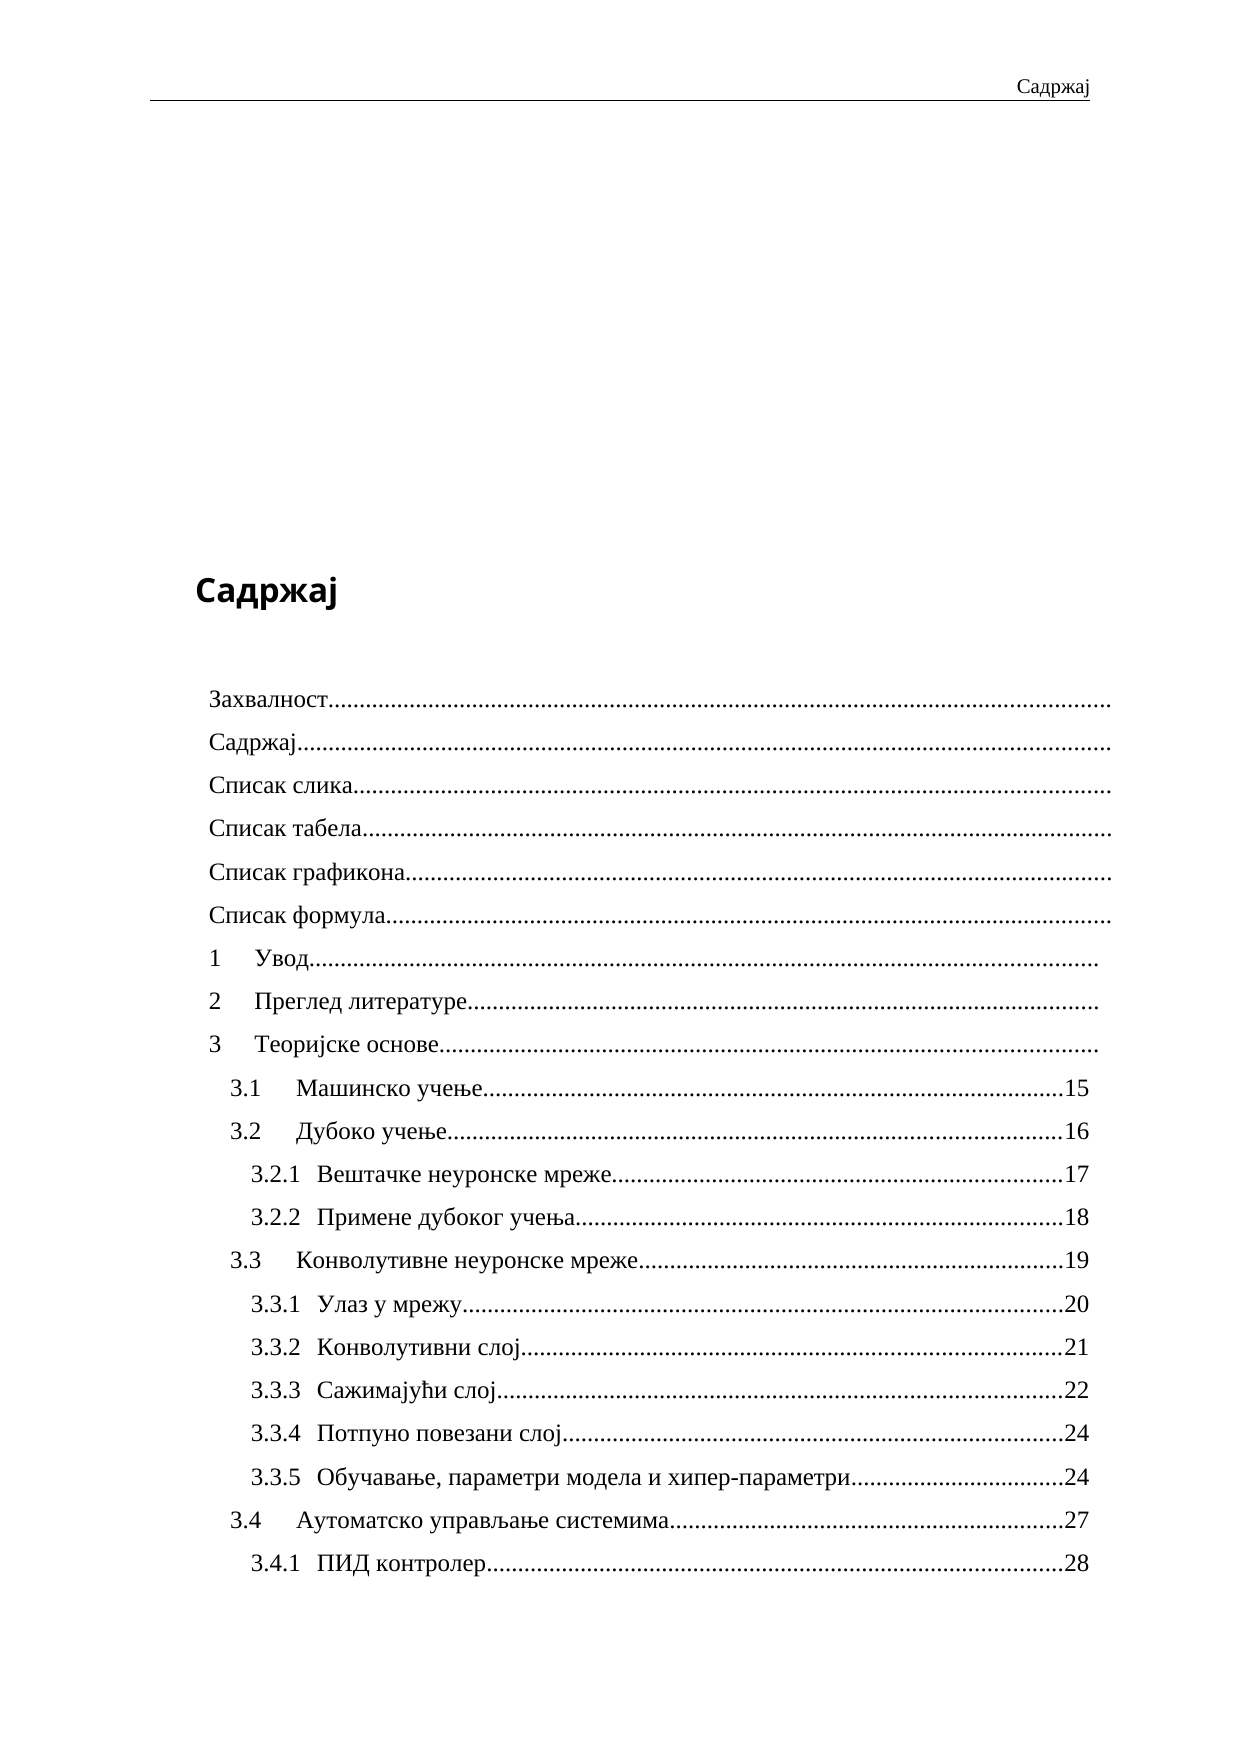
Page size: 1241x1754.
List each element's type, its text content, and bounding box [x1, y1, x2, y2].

subtitle Садржај [195, 567, 972, 612]
